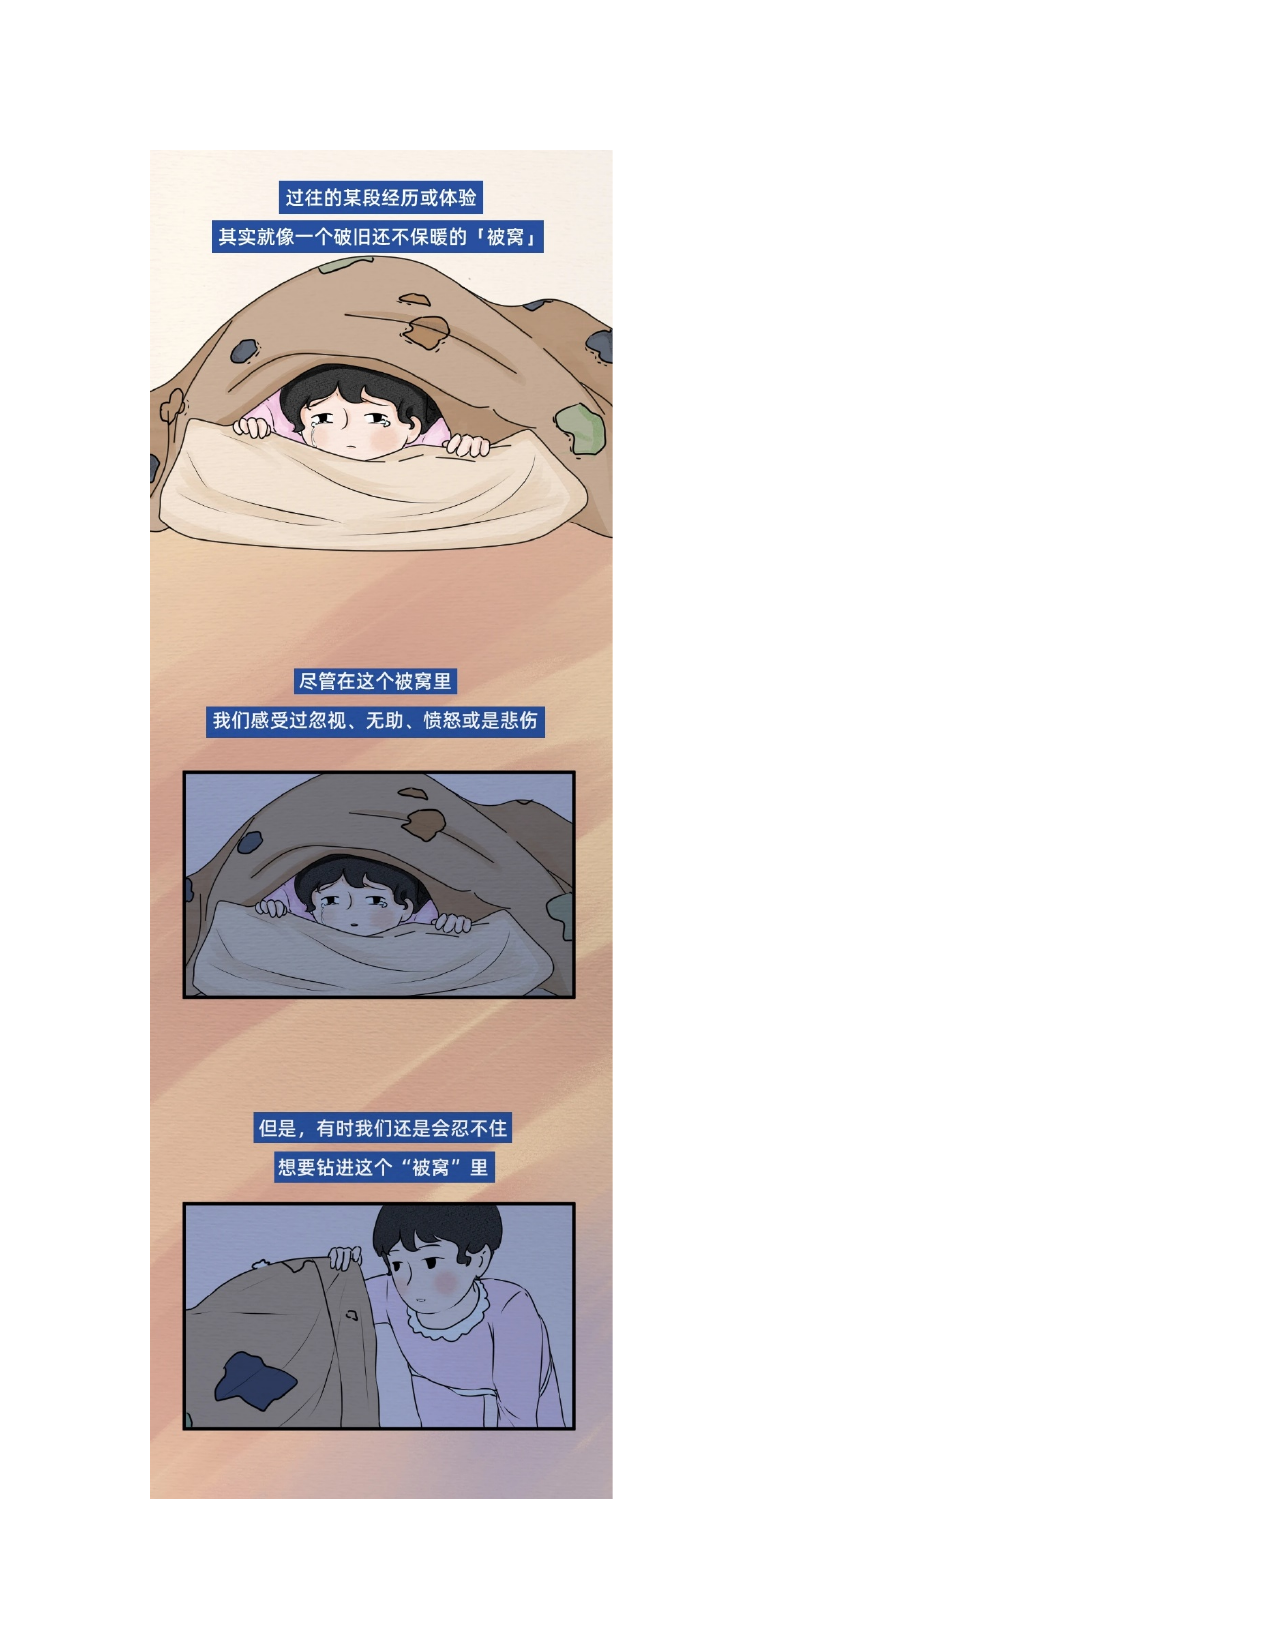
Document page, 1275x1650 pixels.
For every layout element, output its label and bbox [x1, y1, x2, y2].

picture [150, 150, 613, 1499]
